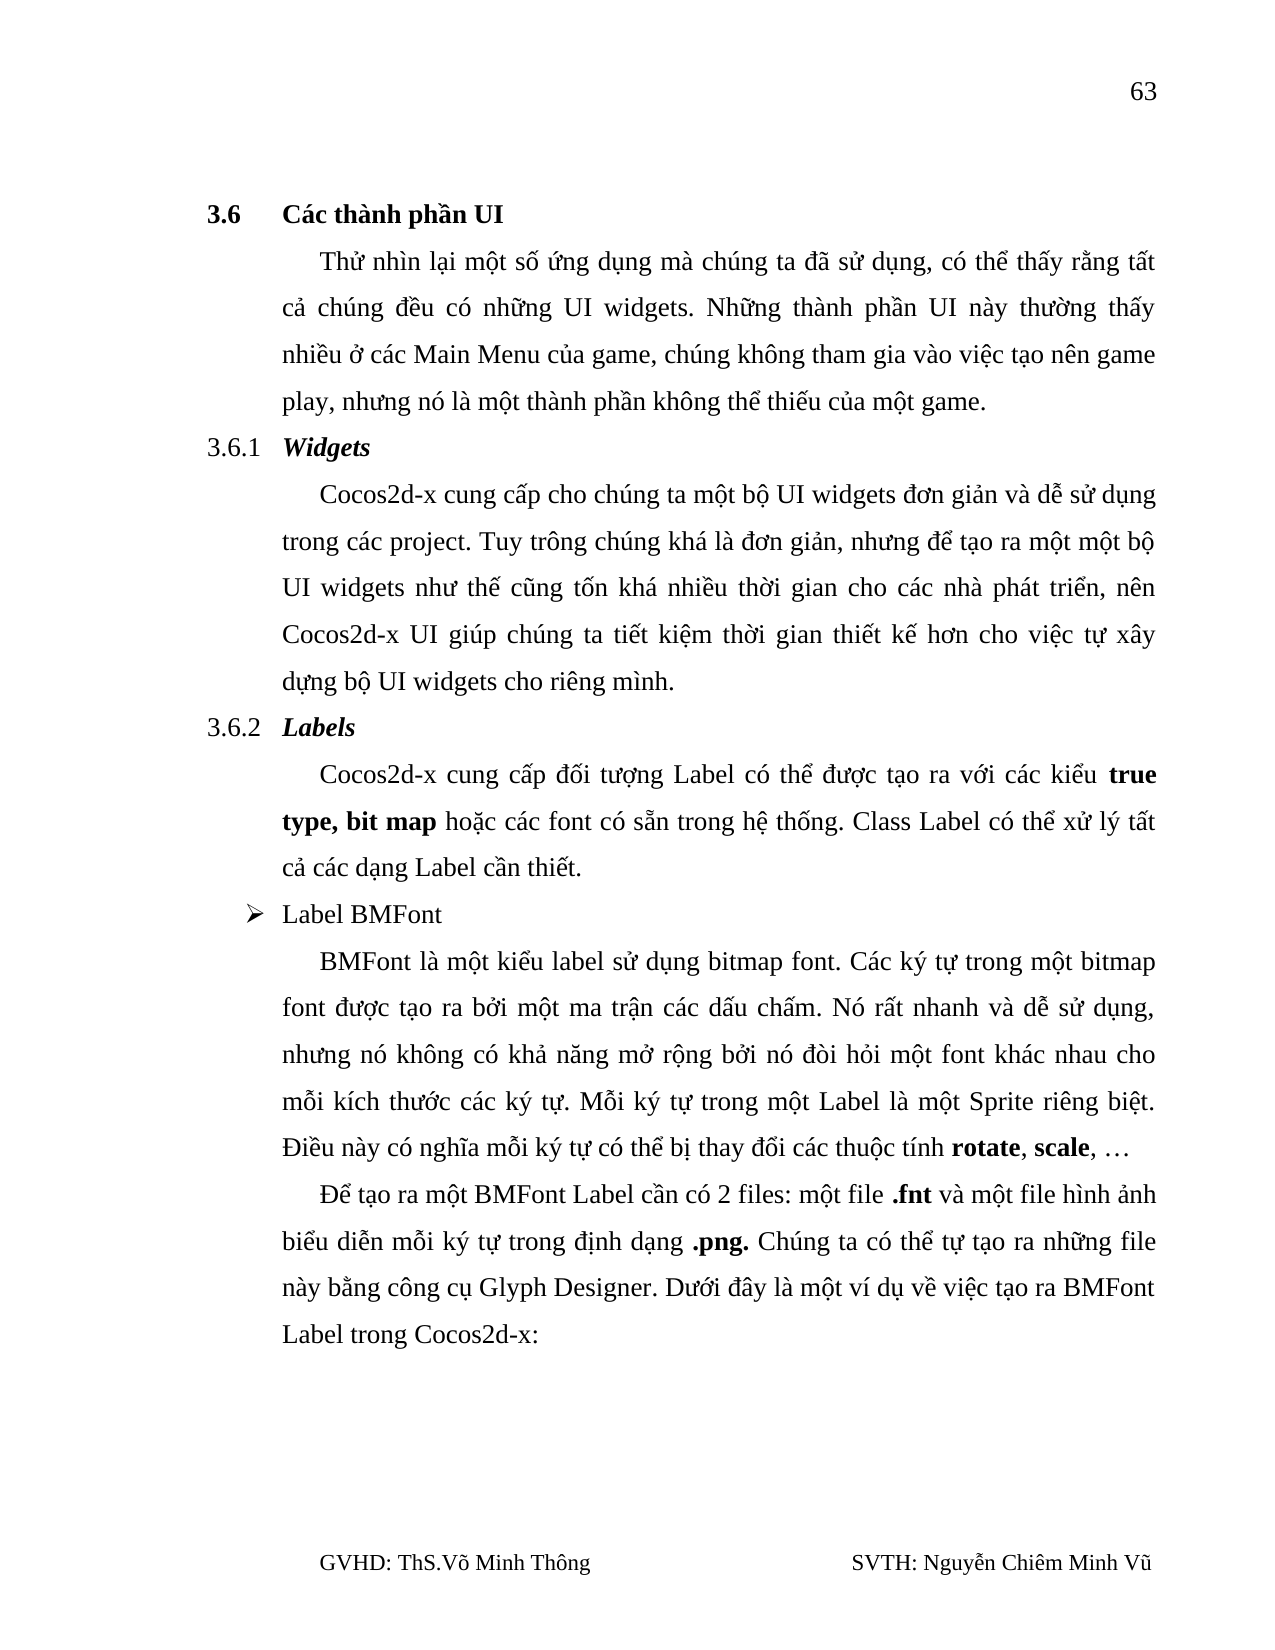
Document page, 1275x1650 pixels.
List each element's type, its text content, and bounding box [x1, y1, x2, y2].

text Để tạo ra một BMFont Label cần có 2 files: một file .fnt và một file hình ảnh biểu diễn mỗi ký tự trong định dạng .png. Chúng ta có thể tự tạo ra những file này bằng công cụ Glyph Designer. Dưới đây là một ví dụ về việc tạo ra BMFont Label trong Cocos2d-x: [282, 1178, 1157, 1349]
subtitle Widgets [207, 431, 1157, 462]
text Thử nhìn lại một số ứng dụng mà chúng ta đã sử dụng, có thể thấy rằng tất cả chúng đều có những UI widgets. Những thành phần UI này thường thấy nhiều ở các Main Menu của game, chúng không tham gia vào việc tạo nên game play, nhưng nó là một thành phần không thể thiếu của một game. [282, 245, 1157, 416]
subtitle Labels [207, 711, 1157, 742]
text Cocos2d-x cung cấp đối tượng Label có thể được tạo ra với các kiểu true type, bit map hoặc các font có sẵn trong hệ thống. Class Label có thể xử lý tất cả các dạng Label cần thiết. [282, 758, 1157, 882]
list Label BMFont [244, 898, 1157, 929]
text Cocos2d-x cung cấp cho chúng ta một bộ UI widgets đơn giản và dễ sử dụng trong các project. Tuy trông chúng khá là đơn giản, nhưng để tạo ra một một bộ UI widgets như thế cũng tốn khá nhiều thời gian cho các nhà phát triển, nên Cocos2d-x UI giúp chúng ta tiết kiệm thời gian thiết kế hơn cho việc tự xây dựng bộ UI widgets cho riêng mình. [282, 478, 1157, 696]
text BMFont là một kiểu label sử dụng bitmap font. Các ký tự trong một bitmap font được tạo ra bởi một ma trận các dấu chấm. Nó rất nhanh và dễ sử dụng, nhưng nó không có khả năng mở rộng bởi nó đòi hỏi một font khác nhau cho mỗi kích thước các ký tự. Mỗi ký tự trong một Label là một Sprite riêng biệt. Điều này có nghĩa mỗi ký tự có thể bị thay đổi các thuộc tính rotate, scale, … [282, 945, 1157, 1163]
subtitle Các thành phần UI [207, 198, 1157, 229]
